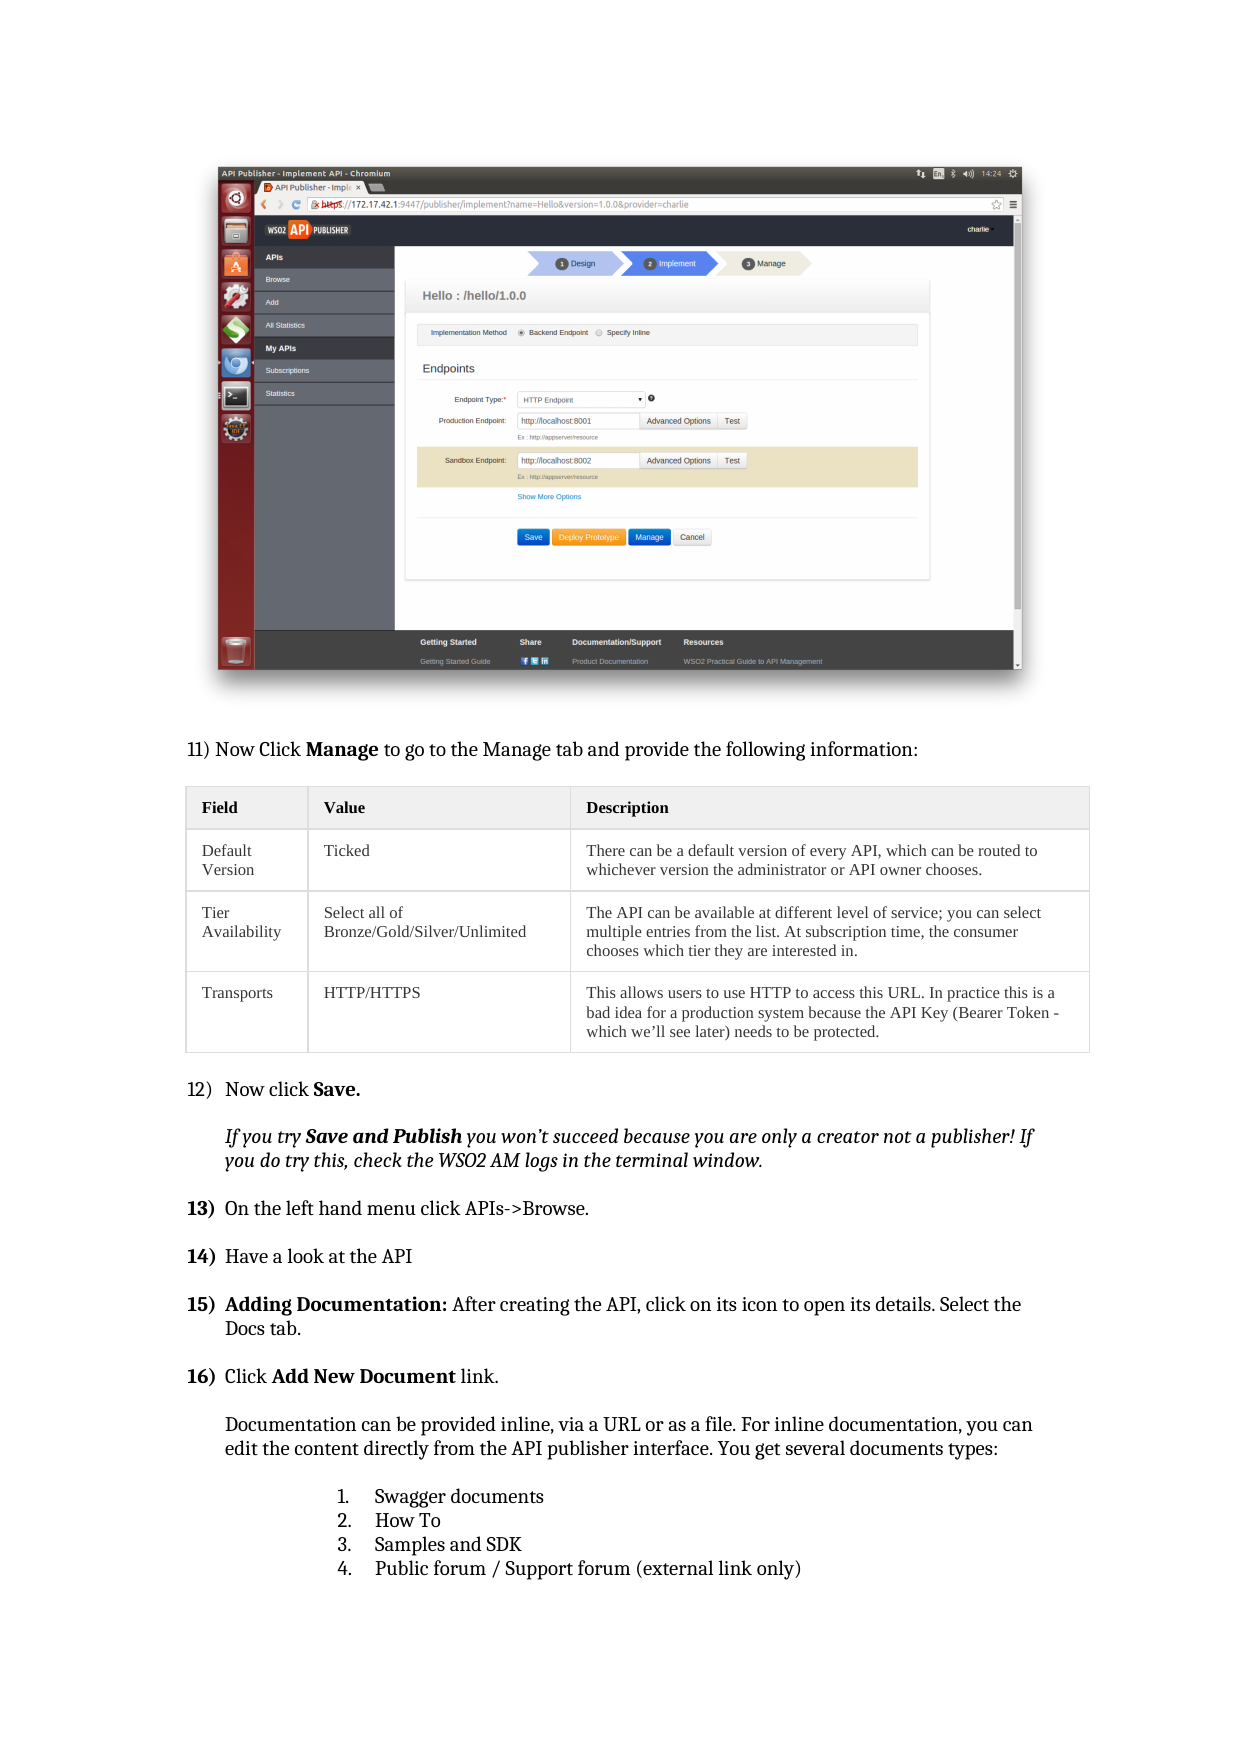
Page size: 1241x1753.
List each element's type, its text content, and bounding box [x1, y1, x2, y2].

list Click Add New Document link. Documentation can be provided inline, via a URL or as a file. For inline documentation, you can edit the content directly from the API publisher interface. You get several documents types: [187, 1365, 1053, 1484]
list Swagger documents [337, 1484, 1053, 1508]
list On the left hand menu click APIs->Browse. [187, 1197, 1053, 1245]
table_cell HTTP/HTTPS [309, 972, 570, 1052]
list Public forum / Support forum (external link only) [337, 1556, 1053, 1580]
table_header Value [309, 787, 570, 828]
table_cell Transports [187, 972, 307, 1052]
table_cell Tier Availability [187, 892, 307, 971]
table_cell There can be a default version of every API, which can be routed to whichever version the administrator or API owner chooses. [571, 830, 1089, 890]
table_header Field [187, 787, 307, 828]
table_cell Select all of Bronze/Gold/Silver/Unlimited [309, 892, 570, 971]
list Have a look at the API [187, 1245, 1053, 1293]
list Adding Documentation: After creating the API, click on its icon to open its details. Select the Docs tab. [187, 1293, 1053, 1365]
text 11) Now Click Manage to go to the Manage tab and provide the following information: [187, 738, 1053, 762]
table_cell Default Version [187, 830, 307, 890]
list Now click Save. If you try Save and Publish you won’t succeed because you are only a creator not a publisher! If you do try this, check the WSO2 AM logs in the terminal window. [187, 1077, 1053, 1197]
table_header Description [571, 787, 1089, 828]
table_cell This allows users to use HTTP to access this URL. In practice this is a bad idea for a production system because the API Key (Bearer Token - which we’ll see later) needs to be protected. [571, 972, 1089, 1052]
table_cell The API can be available at different level of service; you can select multiple entries from the list. At subscription time, the consumer chooses which tier they are interested in. [571, 892, 1089, 971]
list How To [337, 1508, 1053, 1532]
table_cell Ticked [309, 830, 570, 890]
picture [187, 150, 1053, 714]
list Samples and SDK [337, 1532, 1053, 1556]
